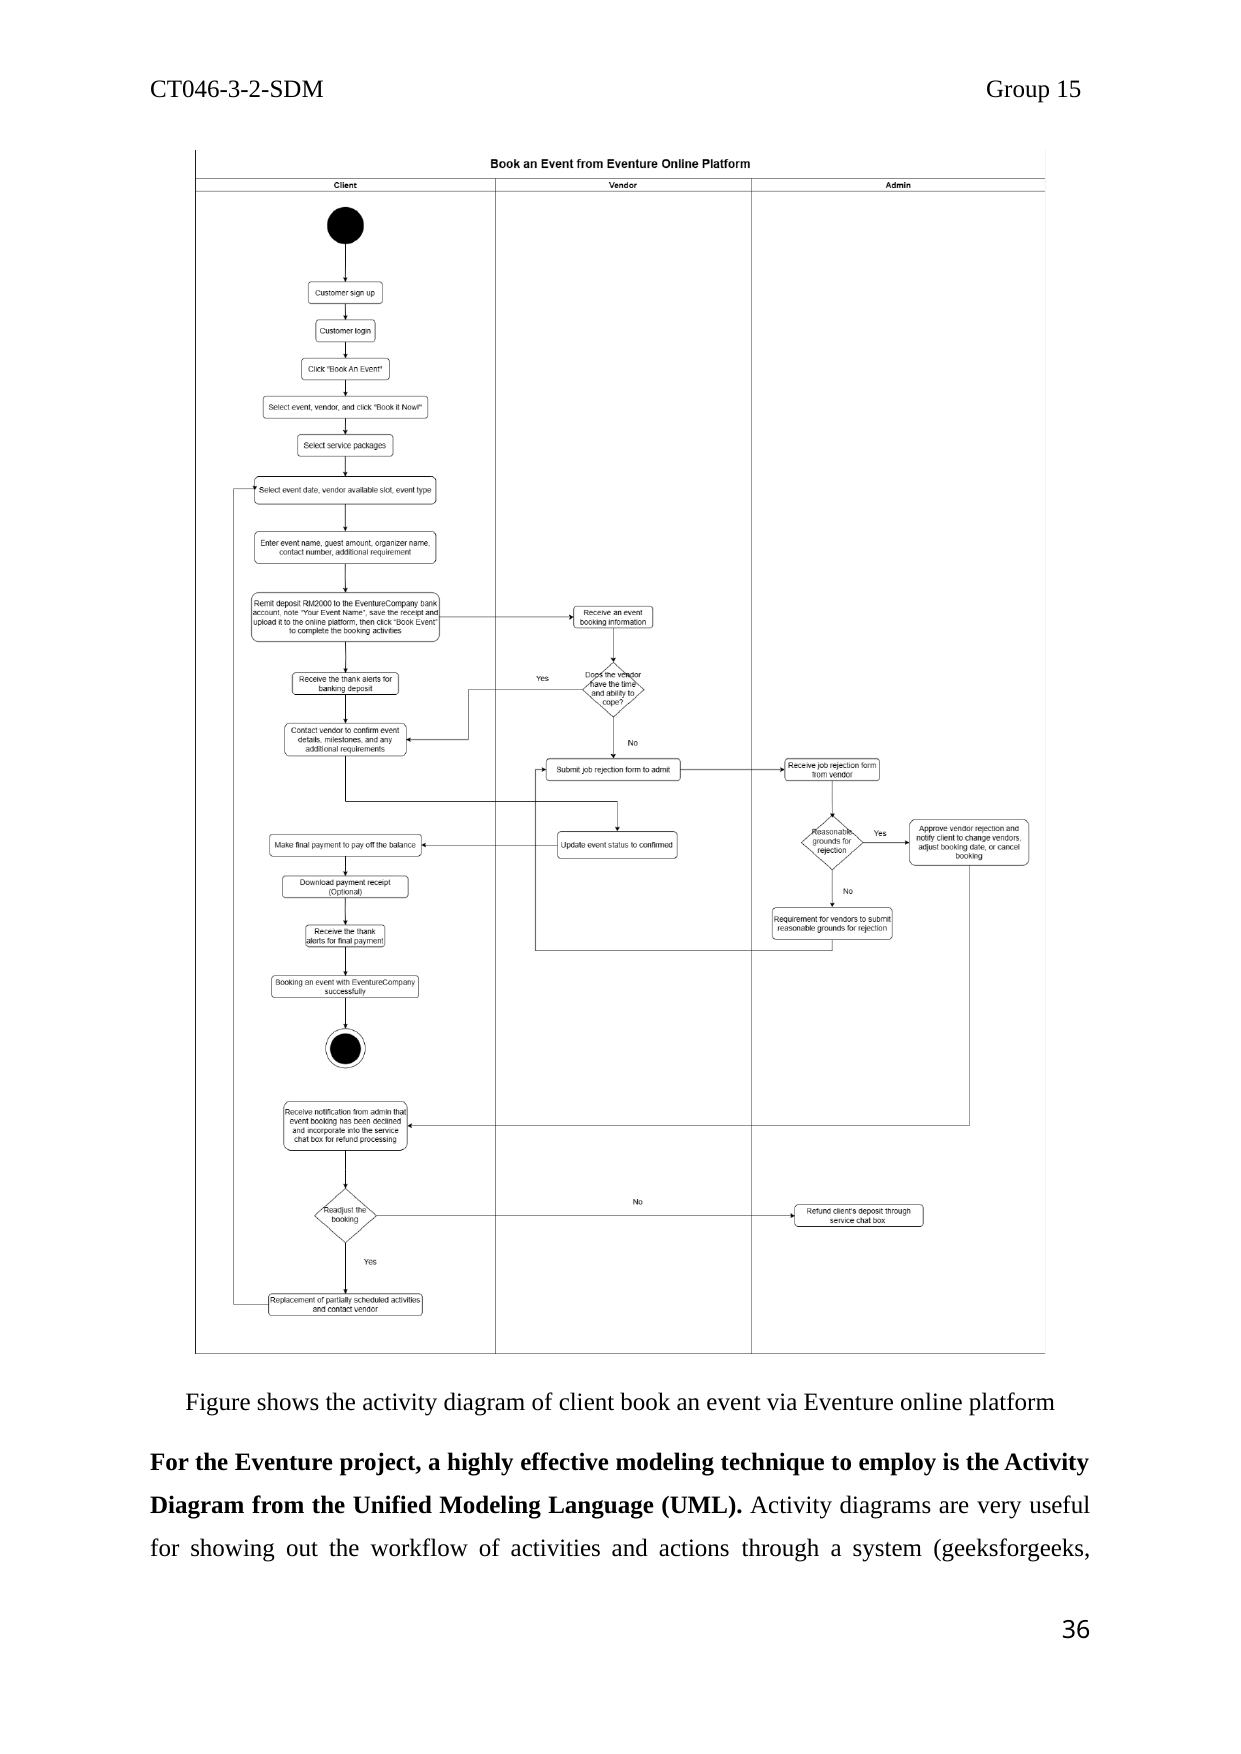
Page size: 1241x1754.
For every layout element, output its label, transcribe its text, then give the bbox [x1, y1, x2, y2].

picture [195, 150, 1046, 1354]
text Figure shows the activity diagram of client book an event via Eventure online platform [150, 1387, 1090, 1416]
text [150, 1447, 1090, 1562]
